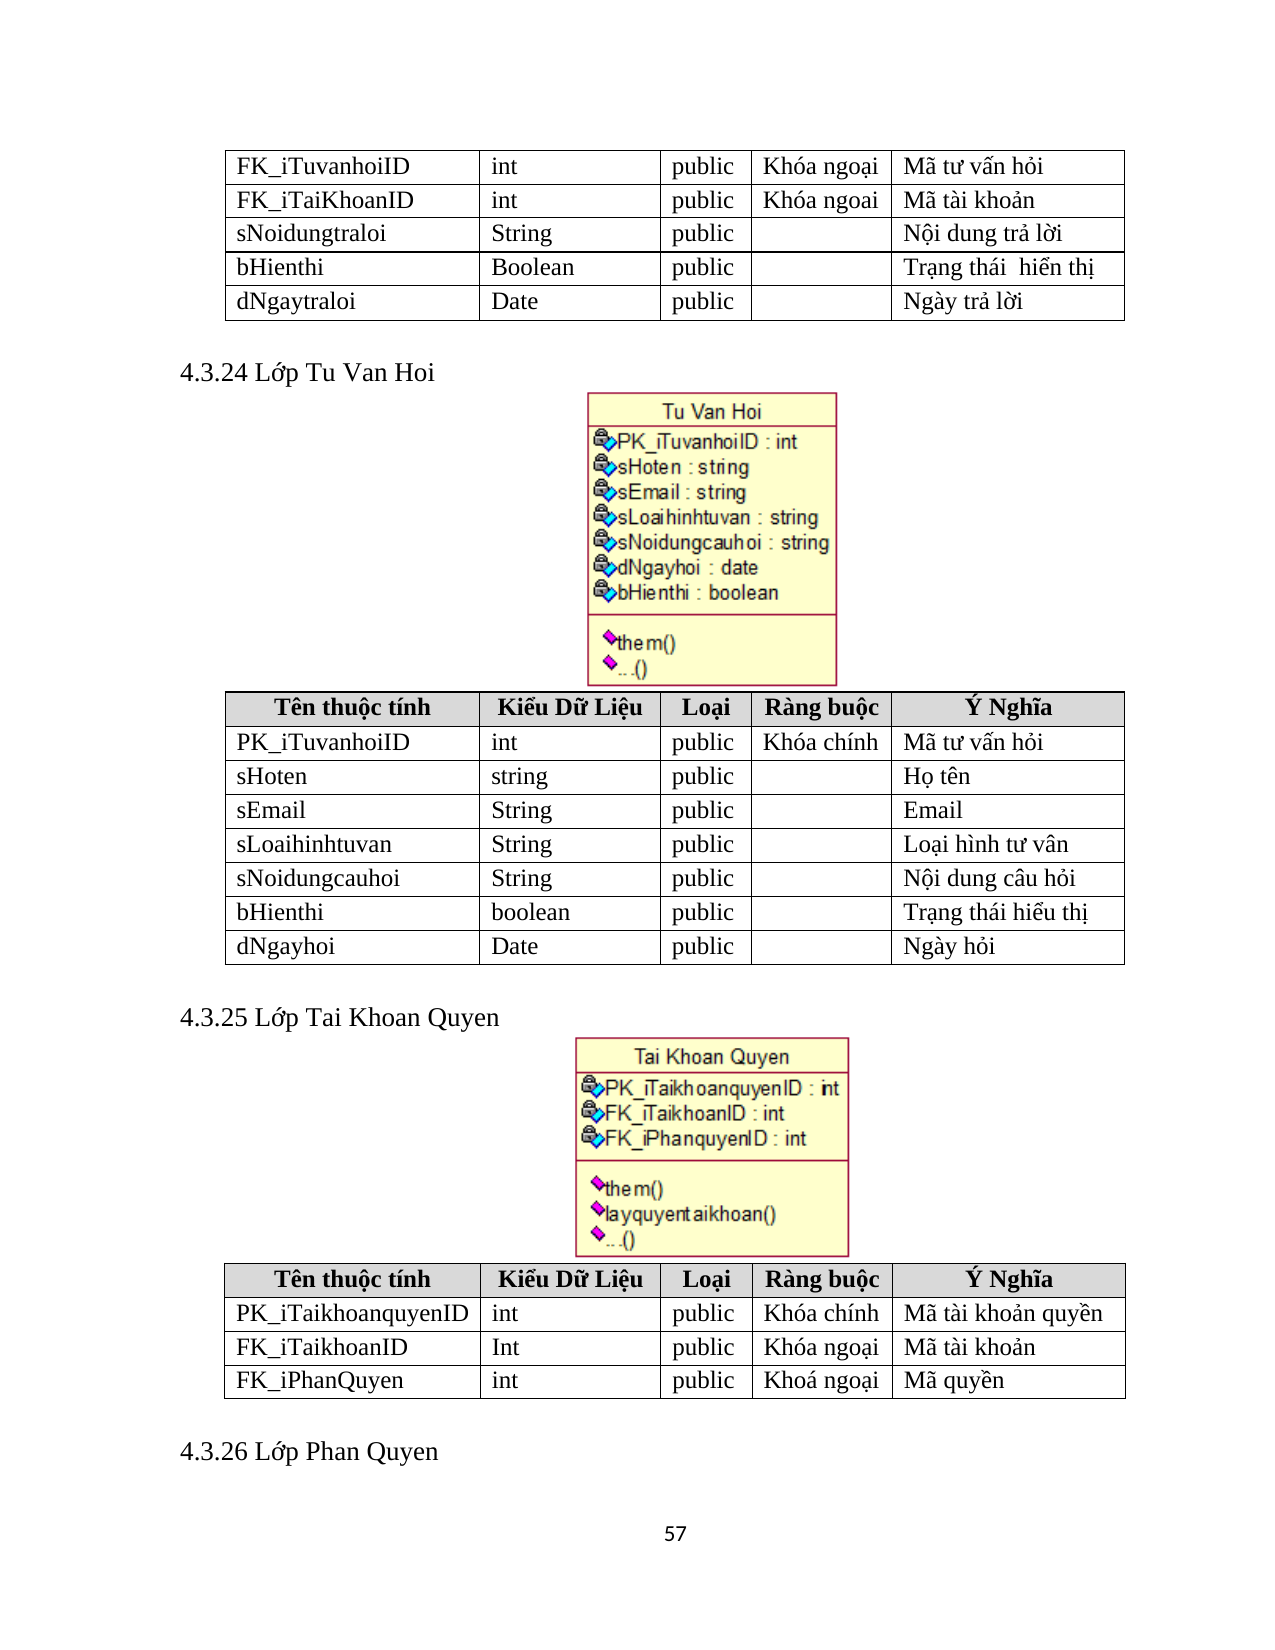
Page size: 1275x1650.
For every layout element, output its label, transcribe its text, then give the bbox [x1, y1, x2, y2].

text 4.3.25 Lớp Tai Khoan Quyen [180, 1001, 1170, 1032]
table_cell String [480, 863, 660, 896]
table_cell String [480, 218, 660, 251]
table_cell Khóa ngoại [752, 151, 891, 184]
table_cell Khóa chính [752, 727, 891, 760]
table_cell Nội dung câu hỏi [892, 863, 1124, 896]
picture [574, 1036, 851, 1259]
table_cell FK_iPhanQuyen [225, 1366, 480, 1398]
table_cell sEmail [226, 795, 479, 828]
table_cell PK_iTuvanhoiID [226, 727, 479, 760]
table_cell int [481, 1298, 660, 1331]
table_cell string [480, 761, 660, 794]
table_cell Ngày hỏi [892, 931, 1124, 964]
table_header Ý Nghĩa [893, 1264, 1125, 1297]
table_header Ràng buộc [752, 693, 891, 726]
table_header Tên thuộc tính [226, 693, 479, 726]
table_cell dNgaytraloi [226, 286, 479, 319]
table_cell boolean [480, 897, 660, 930]
table_cell public [661, 795, 751, 828]
table_cell [752, 931, 891, 964]
table_cell int [480, 185, 660, 217]
picture [586, 392, 839, 688]
table_cell PK_iTaikhoanquyenID [225, 1298, 480, 1331]
table_cell sHoten [226, 761, 479, 794]
table_cell Mã tài khoản [893, 1332, 1125, 1364]
table_cell String [480, 795, 660, 828]
table_cell Khoá ngoại [753, 1366, 892, 1398]
table_header Kiểu Dữ Liệu [480, 693, 660, 726]
table_cell public [661, 1332, 752, 1364]
table_cell Int [481, 1332, 660, 1364]
table_cell [752, 863, 891, 896]
table_cell public [661, 286, 751, 319]
table_cell Date [480, 286, 660, 319]
table_cell Mã tư vấn hỏi [892, 151, 1124, 184]
table_header Loại [661, 693, 751, 726]
table_cell public [661, 863, 751, 896]
table_cell [752, 897, 891, 930]
table_cell Họ tên [892, 761, 1124, 794]
table_cell [752, 795, 891, 828]
table_cell Date [480, 931, 660, 964]
table_cell Khóa ngoại [753, 1332, 892, 1364]
table_cell sNoidungtraloi [226, 218, 479, 251]
text 4.3.26 Lớp Phan Quyen [180, 1435, 1170, 1466]
table_cell Trạng thái hiển thị [892, 253, 1124, 285]
table_cell public [661, 931, 751, 964]
table_cell public [661, 727, 751, 760]
table_cell Trạng thái hiểu thị [892, 897, 1124, 930]
table_header Ràng buộc [753, 1264, 892, 1297]
table_cell int [480, 151, 660, 184]
table_cell [752, 286, 891, 319]
table_cell Email [892, 795, 1124, 828]
table_cell [752, 829, 891, 862]
table_cell FK_iTaikhoanID [225, 1332, 480, 1364]
table_cell FK_iTuvanhoiID [226, 151, 479, 184]
table_cell public [661, 1366, 752, 1398]
table_cell Loại hình tư vân [892, 829, 1124, 862]
table_cell bHienthi [226, 897, 479, 930]
table_cell public [661, 897, 751, 930]
table_cell [752, 253, 891, 285]
table_cell public [661, 1298, 752, 1331]
table_cell sLoaihinhtuvan [226, 829, 479, 862]
table_cell [752, 218, 891, 251]
text 4.3.24 Lớp Tu Van Hoi [180, 356, 1170, 387]
table_cell Nội dung trả lời [892, 218, 1124, 251]
table_cell public [661, 829, 751, 862]
table_cell Mã tài khoản quyền [893, 1298, 1125, 1331]
table_cell String [480, 829, 660, 862]
table_cell public [661, 185, 751, 217]
table_cell public [661, 218, 751, 251]
table_cell FK_iTaiKhoanID [226, 185, 479, 217]
table_header Loại [661, 1264, 752, 1297]
table_cell int [481, 1366, 660, 1398]
table_header Tên thuộc tính [225, 1264, 480, 1297]
table_cell sNoidungcauhoi [226, 863, 479, 896]
table_cell Ngày trả lời [892, 286, 1124, 319]
table_cell [752, 761, 891, 794]
table_header Kiểu Dữ Liệu [481, 1264, 660, 1297]
table_cell dNgayhoi [226, 931, 479, 964]
table_cell Mã tài khoản [892, 185, 1124, 217]
table_cell Boolean [480, 253, 660, 285]
table_cell public [661, 253, 751, 285]
table_cell Mã tư vấn hỏi [892, 727, 1124, 760]
table_cell Khóa ngoai [752, 185, 891, 217]
table_cell public [661, 761, 751, 794]
table_cell bHienthi [226, 253, 479, 285]
table_header Ý Nghĩa [892, 693, 1124, 726]
table_cell int [480, 727, 660, 760]
table_cell public [661, 151, 751, 184]
table_cell Khóa chính [753, 1298, 892, 1331]
table_cell Mã quyền [893, 1366, 1125, 1398]
